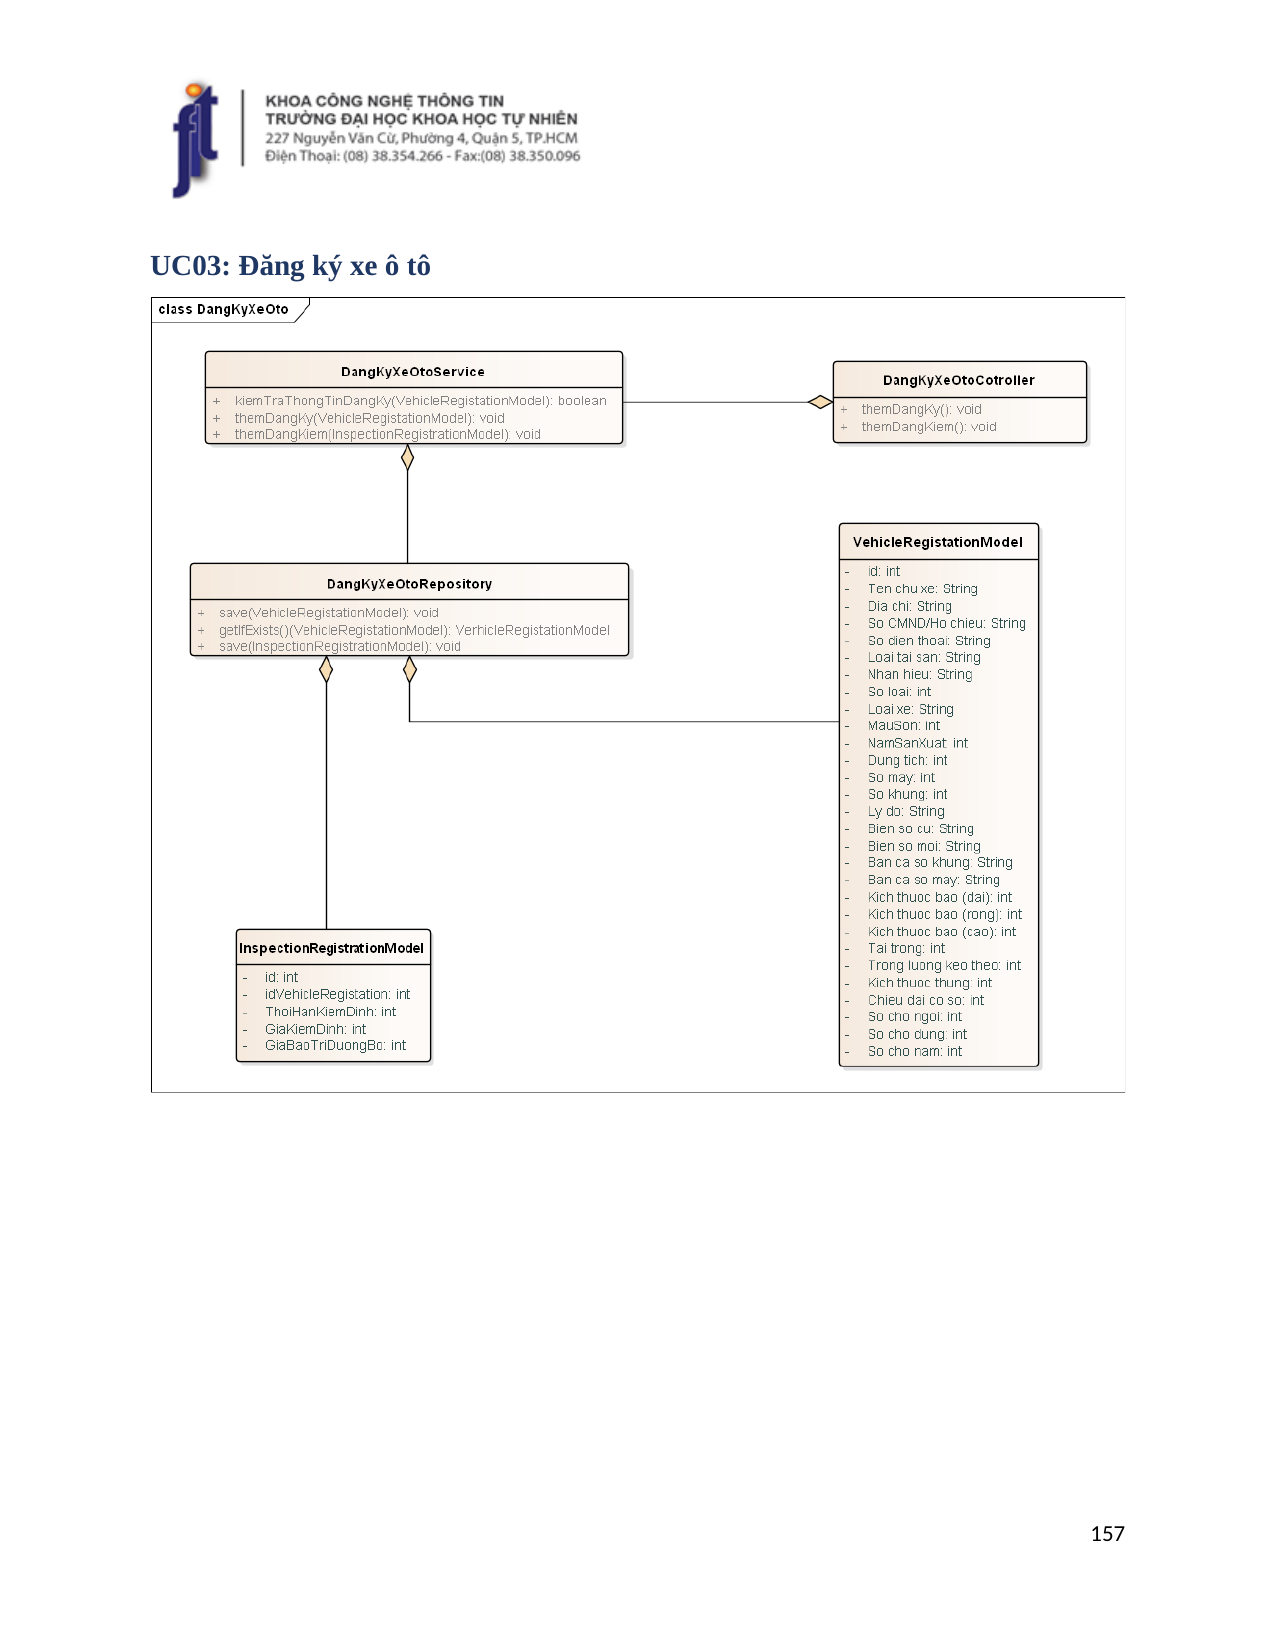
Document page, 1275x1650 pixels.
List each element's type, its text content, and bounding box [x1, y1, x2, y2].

picture [150, 75, 613, 221]
picture [150, 297, 1125, 1093]
subtitle UC03: Đăng ký xe ô tô [150, 248, 1125, 282]
